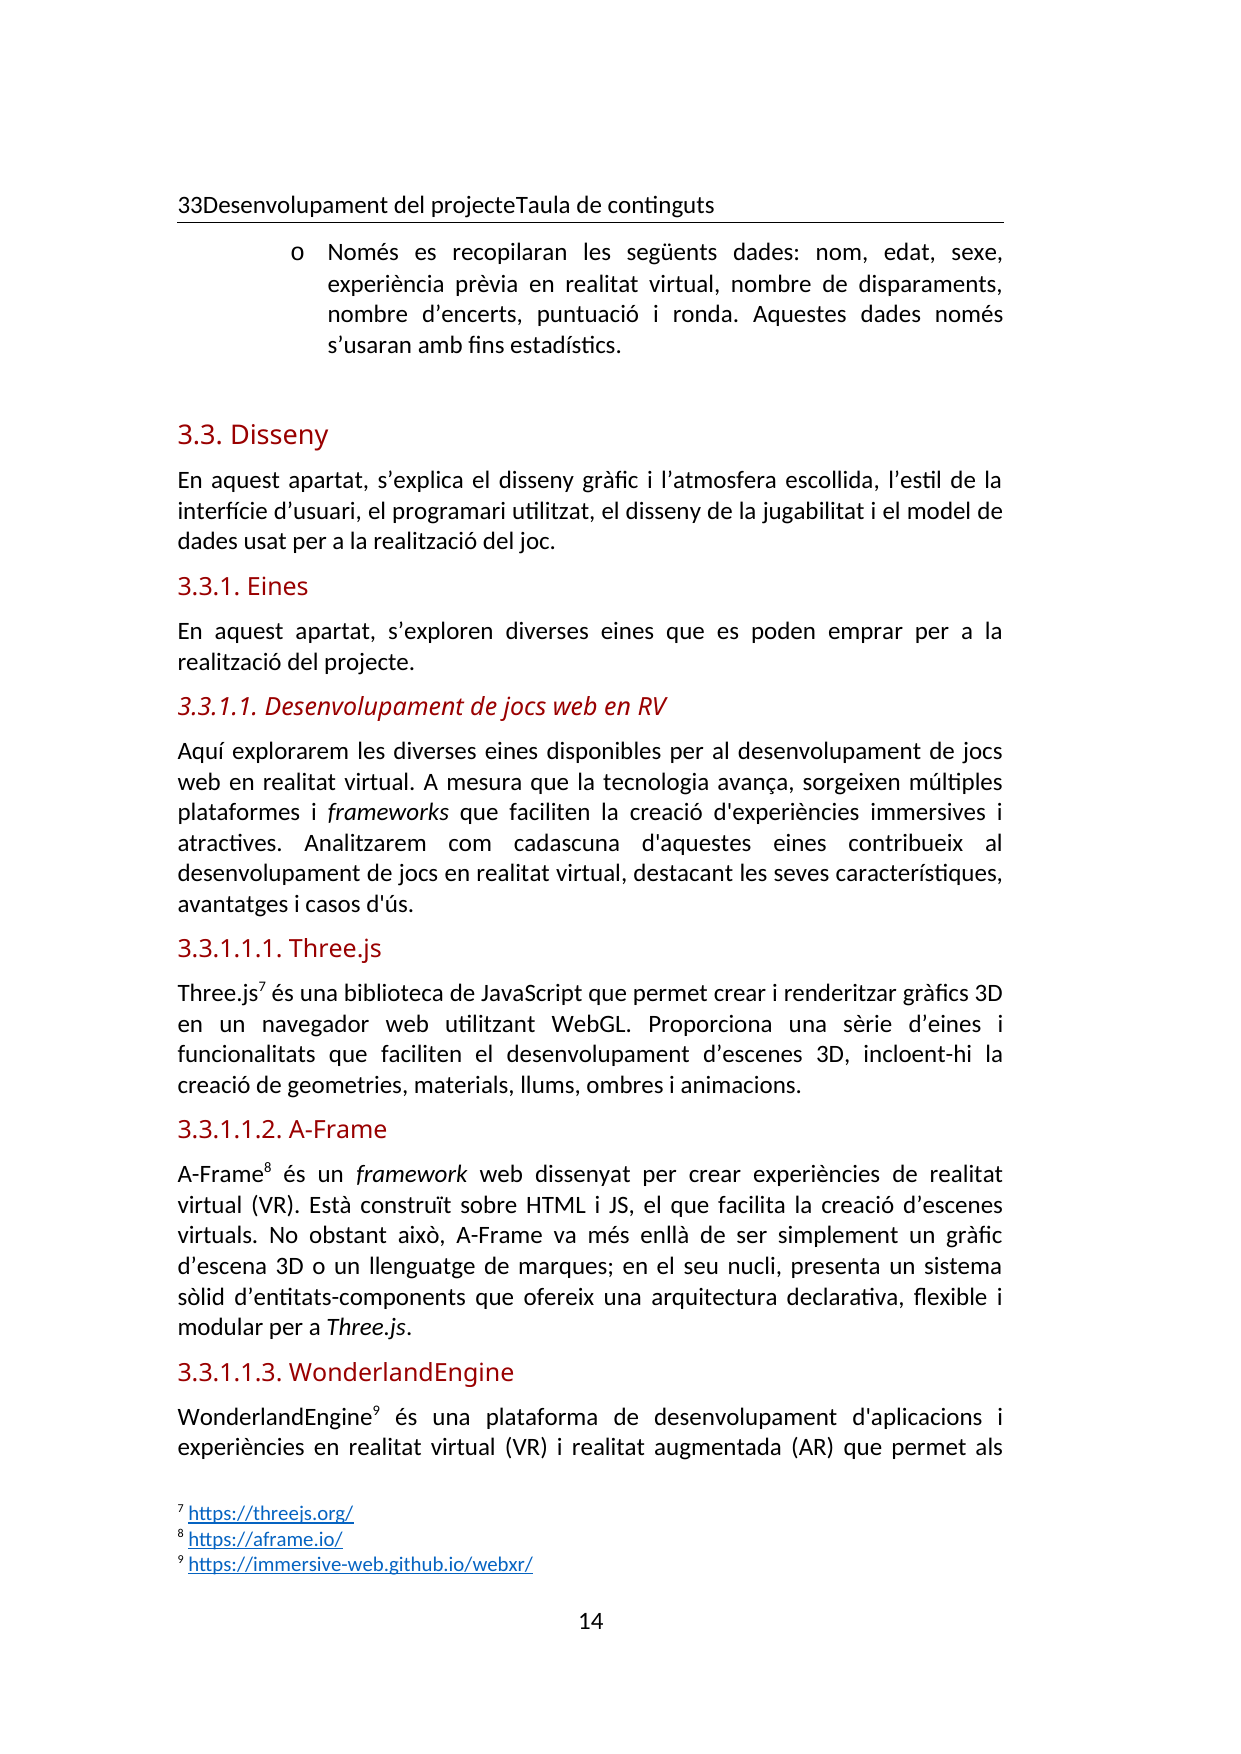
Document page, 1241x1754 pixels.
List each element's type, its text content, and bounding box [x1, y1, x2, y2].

text Three.js és una biblioteca de JavaScript que permet crear i renderitzar gràfics 3D en un navegador web utilitzant WebGL. Proporciona una sèrie d’eines i funcionalitats que faciliten el desenvolupament d’escenes 3D, incloent-hi la creació de geometries, materials, llums, ombres i animacions. [177, 977, 1004, 1099]
subtitle Disseny [177, 415, 1004, 452]
text Aquí explorarem les diverses eines disponibles per al desenvolupament de jocs web en realitat virtual. A mesura que la tecnologia avança, sorgeixen múltiples plataformes i frameworks que faciliten la creació d'experiències immersives i atractives. Analitzarem com cadascuna d'aquestes eines contribueix al desenvolupament de jocs en realitat virtual, destacant les seves característiques, avantatges i casos d'ús. [177, 735, 1004, 918]
subtitle A-Frame [177, 1112, 1004, 1146]
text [177, 1401, 1004, 1462]
subtitle Desenvolupament de jocs web en RV [177, 689, 1004, 723]
subtitle WonderlandEngine [177, 1354, 1004, 1388]
text En aquest apartat, s’exploren diverses eines que es poden emprar per a la realització del projecte. [177, 615, 1004, 676]
list Només es recopilaran les següents dades: nom, edat, sexe, experiència prèvia en realitat virtual, nombre de disparaments, nombre d’encerts, puntuació i ronda. Aquestes dades només s’usaran amb fins estadístics. [290, 236, 1004, 359]
text En aquest apartat, s’explica el disseny gràfic i l’atmosfera escollida, l’estil de la interfície d’usuari, el programari utilitzat, el disseny de la jugabilitat i el model de dades usat per a la realització del joc. [177, 464, 1004, 556]
subtitle Eines [177, 568, 1004, 603]
subtitle Three.js [177, 931, 1004, 965]
text A-Frame és un framework web dissenyat per crear experiències de realitat virtual (VR). Està construït sobre HTML i JS, el que facilita la creació d’escenes virtuals. No obstant això, A-Frame va més enllà de ser simplement un gràfic d’escena 3D o un llenguatge de marques; en el seu nucli, presenta un sistema sòlid d’entitats-components que ofereix una arquitectura declarativa, flexible i modular per a Three.js. [177, 1158, 1004, 1342]
